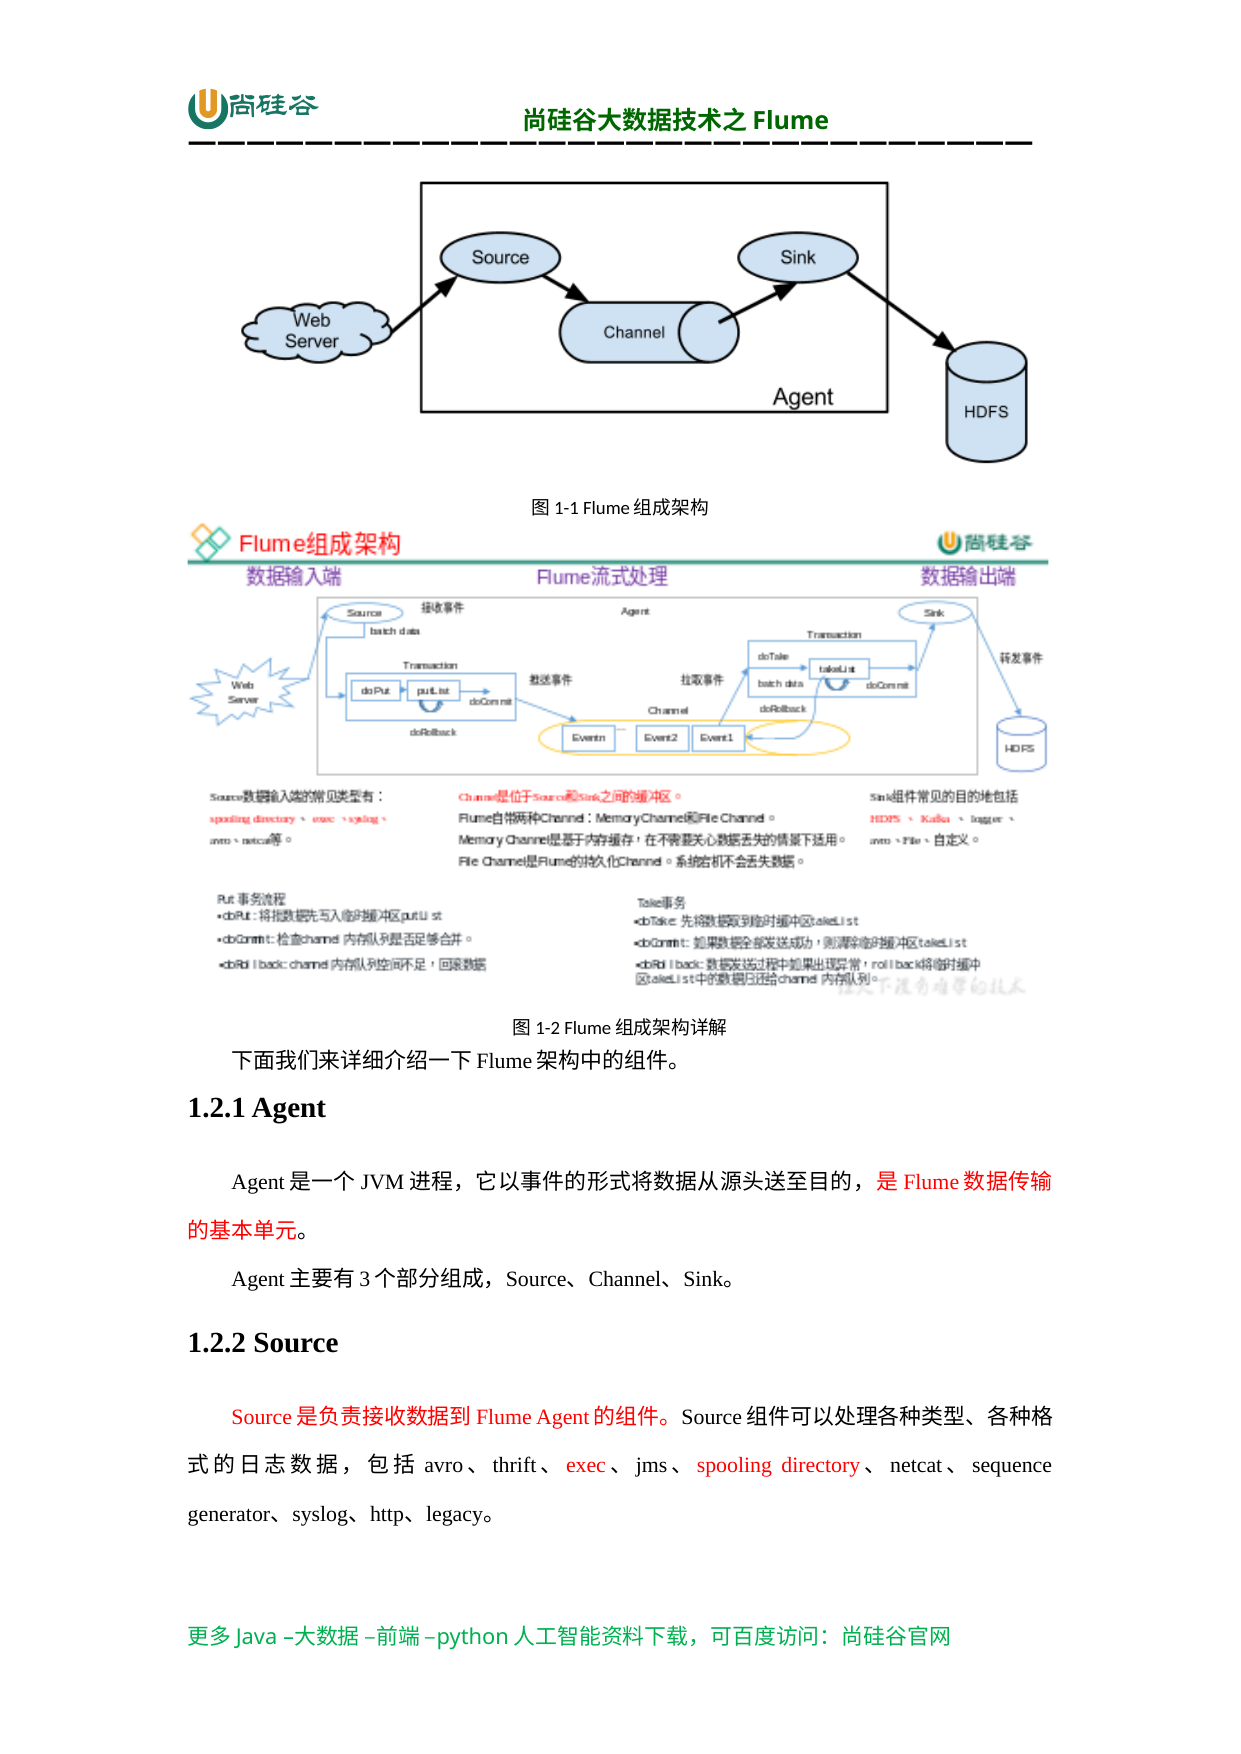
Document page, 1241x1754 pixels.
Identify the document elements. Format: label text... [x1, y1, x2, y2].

subtitle 1.2.2 Source [187, 1309, 1053, 1374]
subtitle 1.2.1 Agent [187, 1075, 1053, 1140]
picture [187, 88, 320, 130]
text Agent是一个JVM进程，它以事件的形式将数据从源头送至目的，是Flume数据传输的基本单元。 [187, 1164, 1053, 1245]
text Agent主要有3个部分组成，Source、Channel、Sink。 [187, 1261, 1053, 1293]
list Source是负责接收数据到Flume Agent的组件。Source组件可以处理各种类型、各种格式的日志数据，包括avro、thrift、exec、jms、spooling directory、netcat、sequence generator、syslog、http、legacy。 [187, 1398, 1053, 1528]
text 图1-2 Flume组成架构详解 [187, 1010, 1053, 1042]
picture [192, 164, 1048, 481]
text 图1-1 Flume组成架构 [187, 490, 1053, 522]
text 下面我们来详细介绍一下Flume架构中的组件。 [187, 1042, 1053, 1075]
